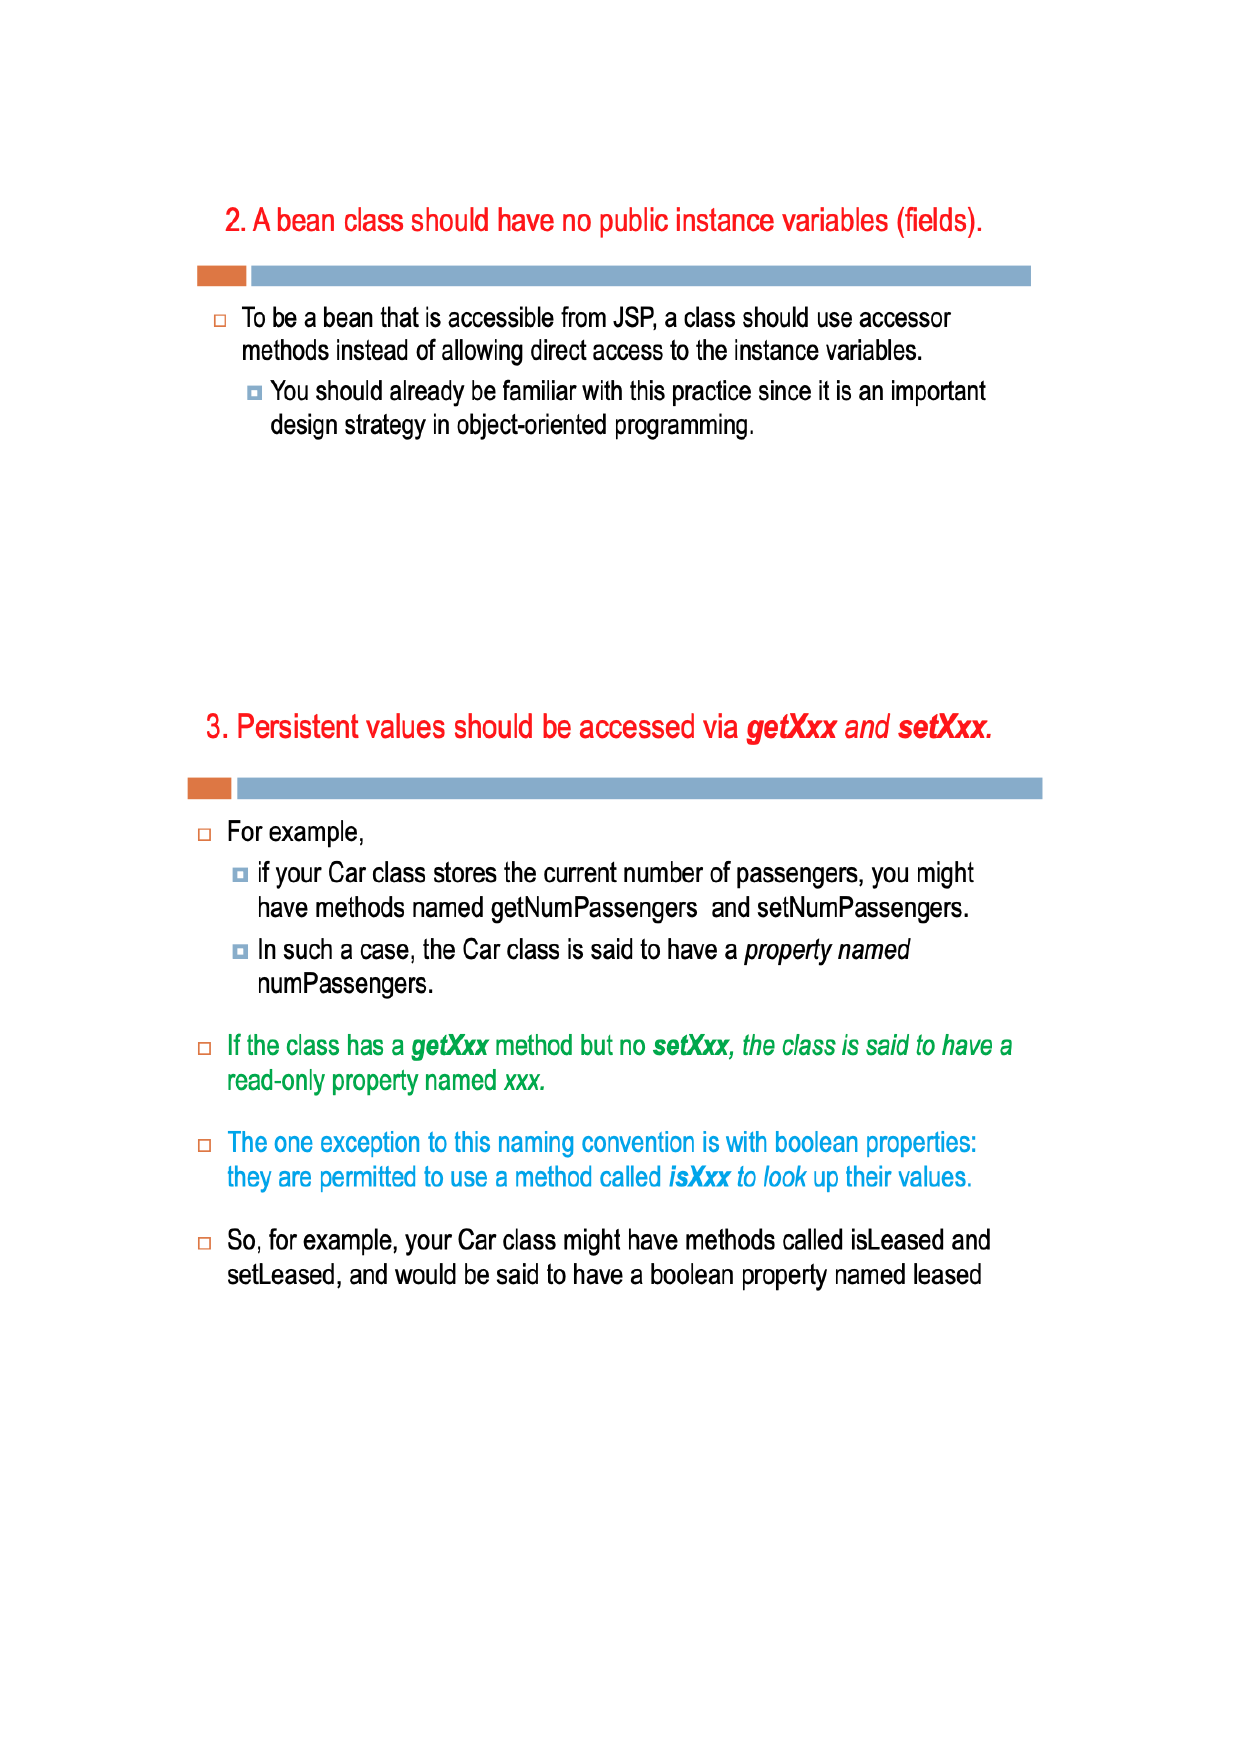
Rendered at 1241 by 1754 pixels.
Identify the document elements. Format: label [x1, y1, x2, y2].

picture [187, 162, 1053, 1313]
